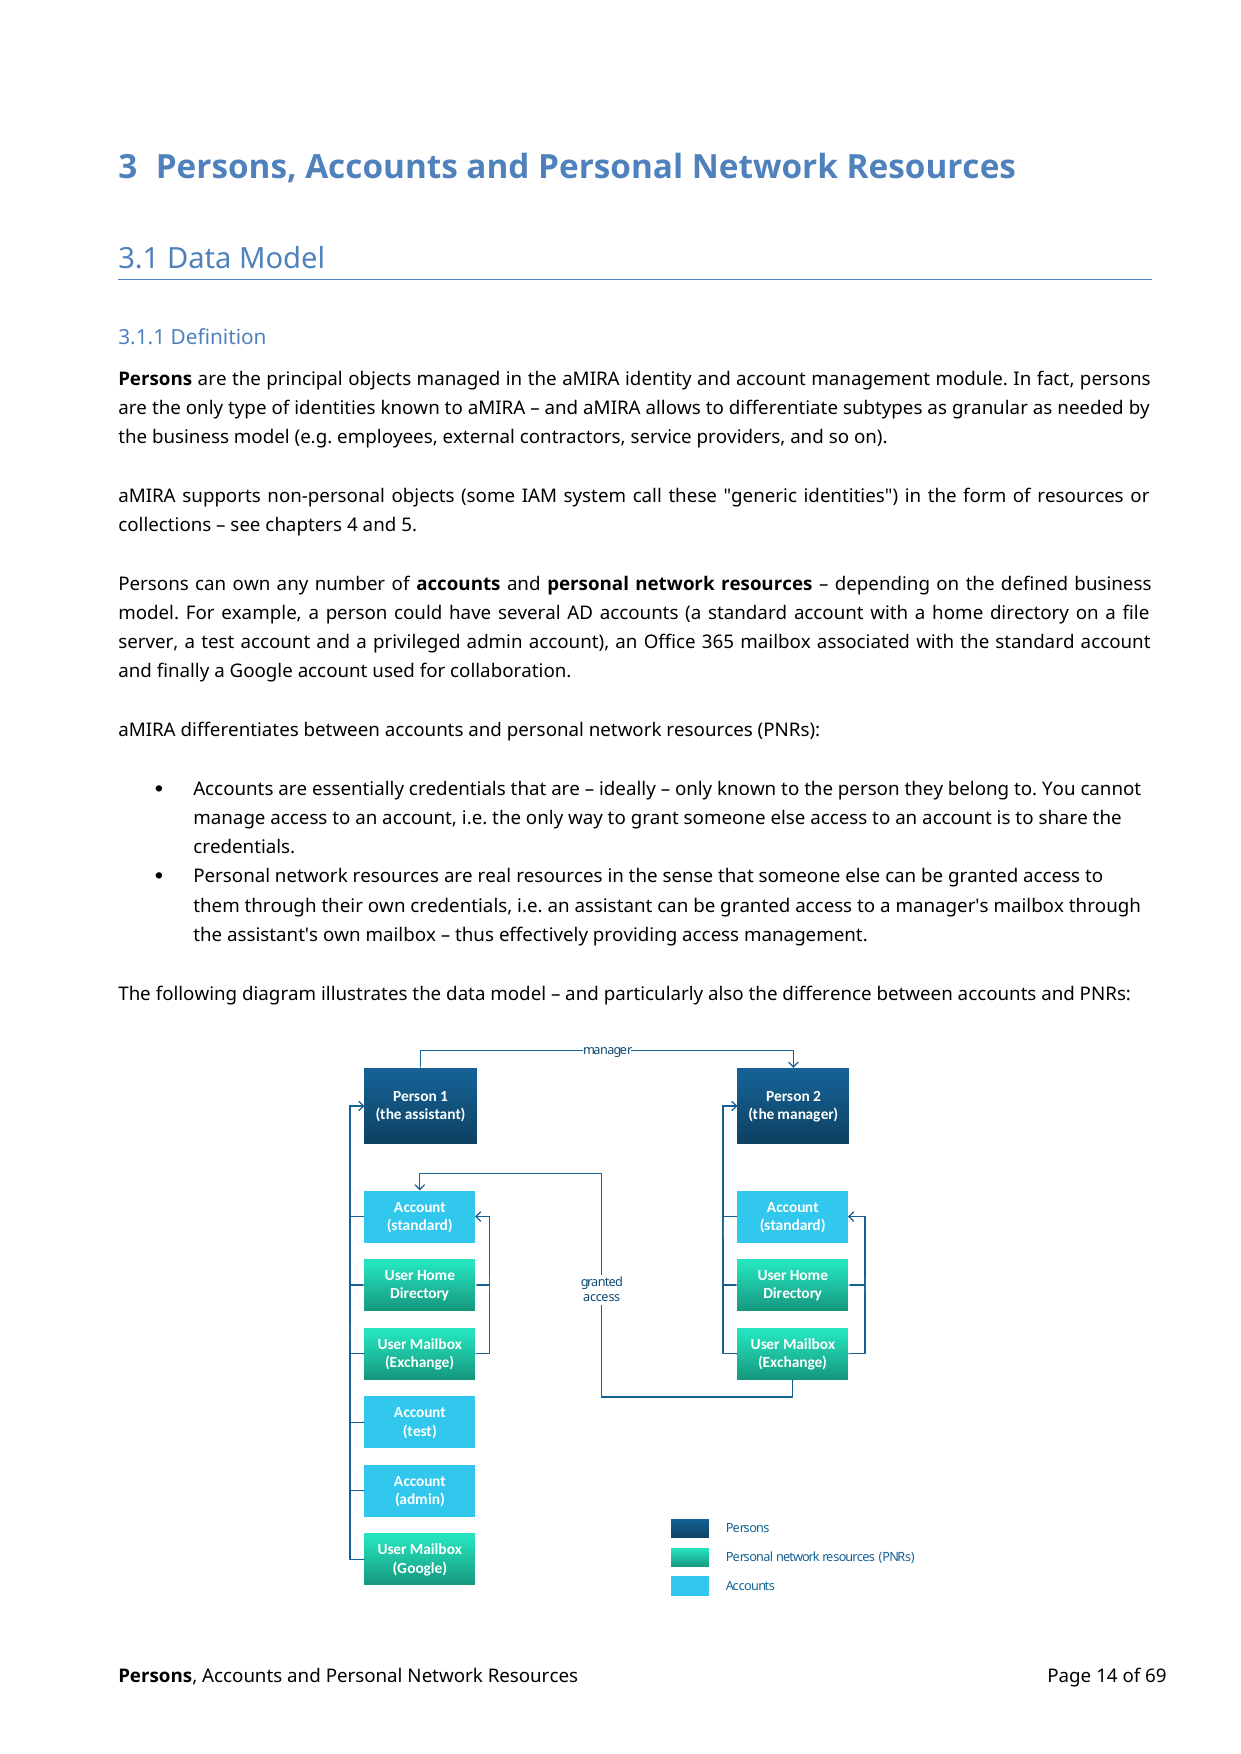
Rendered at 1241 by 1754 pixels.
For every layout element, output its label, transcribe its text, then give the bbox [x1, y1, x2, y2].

text aMIRA supports non-personal objects (some IAM system call these "generic identities") in the form of resources or collections – see chapters 4 and 5. [118, 482, 1152, 537]
text The following diagram illustrates the data model – and particularly also the difference between accounts and PNRs: [118, 980, 1152, 1005]
text Persons are the principal objects managed in the aMIRA identity and account management module. In fact, persons are the only type of identities known to aMIRA – and aMIRA allows to differentiate subtypes as granular as needed by the business model (e.g. employees, external contractors, service providers, and so on). [118, 365, 1152, 449]
text Persons can own any number of accounts and personal network resources – depending on the defined business model. For example, a person could have several AD accounts (a standard account with a home directory on a file server, a test account and a privileged admin account), an Office 365 mailbox associated with the standard account and finally a Google account used for collaboration. [118, 570, 1152, 683]
text aMIRA differentiates between accounts and personal network resources (PNRs): [118, 716, 1152, 742]
list Personal network resources are real resources in the sense that someone else can be granted access to them through their own credentials, i.e. an assistant can be granted access to a manager's mailbox through the assistant's own mailbox – thus effectively providing access management. [156, 863, 1152, 947]
subtitle Data Model [118, 237, 1152, 279]
subtitle Definition [118, 322, 1152, 351]
list Accounts are essentially credentials that are – ideally – only known to the person they belong to. You cannot manage access to an account, i.e. the only way to grant someone else access to an account is to share the credentials. [156, 775, 1152, 859]
subtitle Persons, Accounts and Personal Network Resources [118, 143, 1152, 188]
